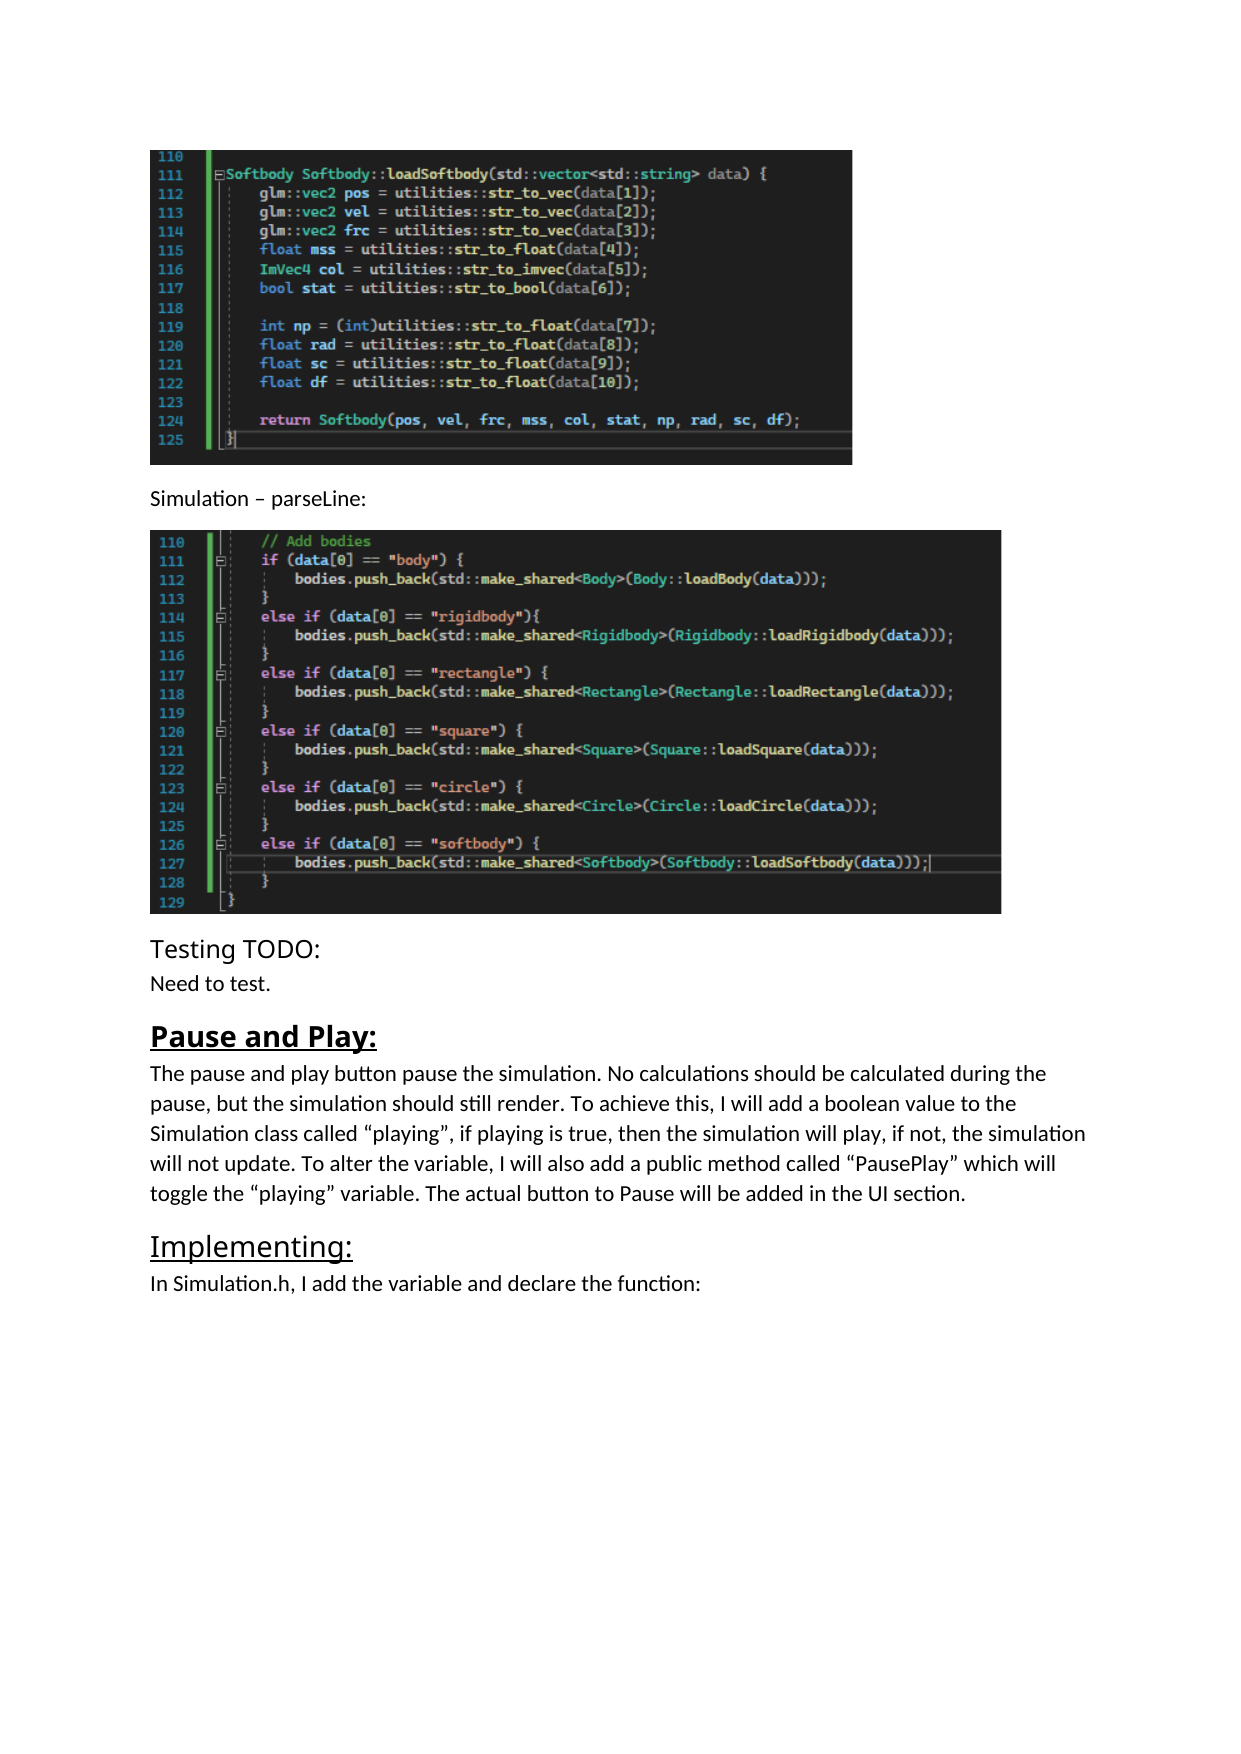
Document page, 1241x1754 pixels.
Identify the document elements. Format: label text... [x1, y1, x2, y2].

text In Simulation.h, I add the variable and declare the function: [150, 1269, 1090, 1297]
text Simulation – parseLine: [150, 484, 1090, 512]
subtitle Implementing: [150, 1226, 1090, 1266]
picture [150, 530, 1002, 914]
subtitle Pause and Play: [150, 1016, 1090, 1056]
subtitle Testing TODO: [150, 932, 1090, 966]
text Need to test. [150, 969, 1090, 997]
picture [150, 150, 853, 465]
text The pause and play button pause the simulation. No calculations should be calculated during the pause, but the simulation should still render. To achieve this, I will add a boolean value to the Simulation class called “playing”, if playing is true, then the simulation will play, if not, the simulation will not update. To alter the variable, I will also add a public method called “PausePlay” which will toggle the “playing” variable. The actual button to Pause will be added in the UI section. [150, 1059, 1090, 1207]
